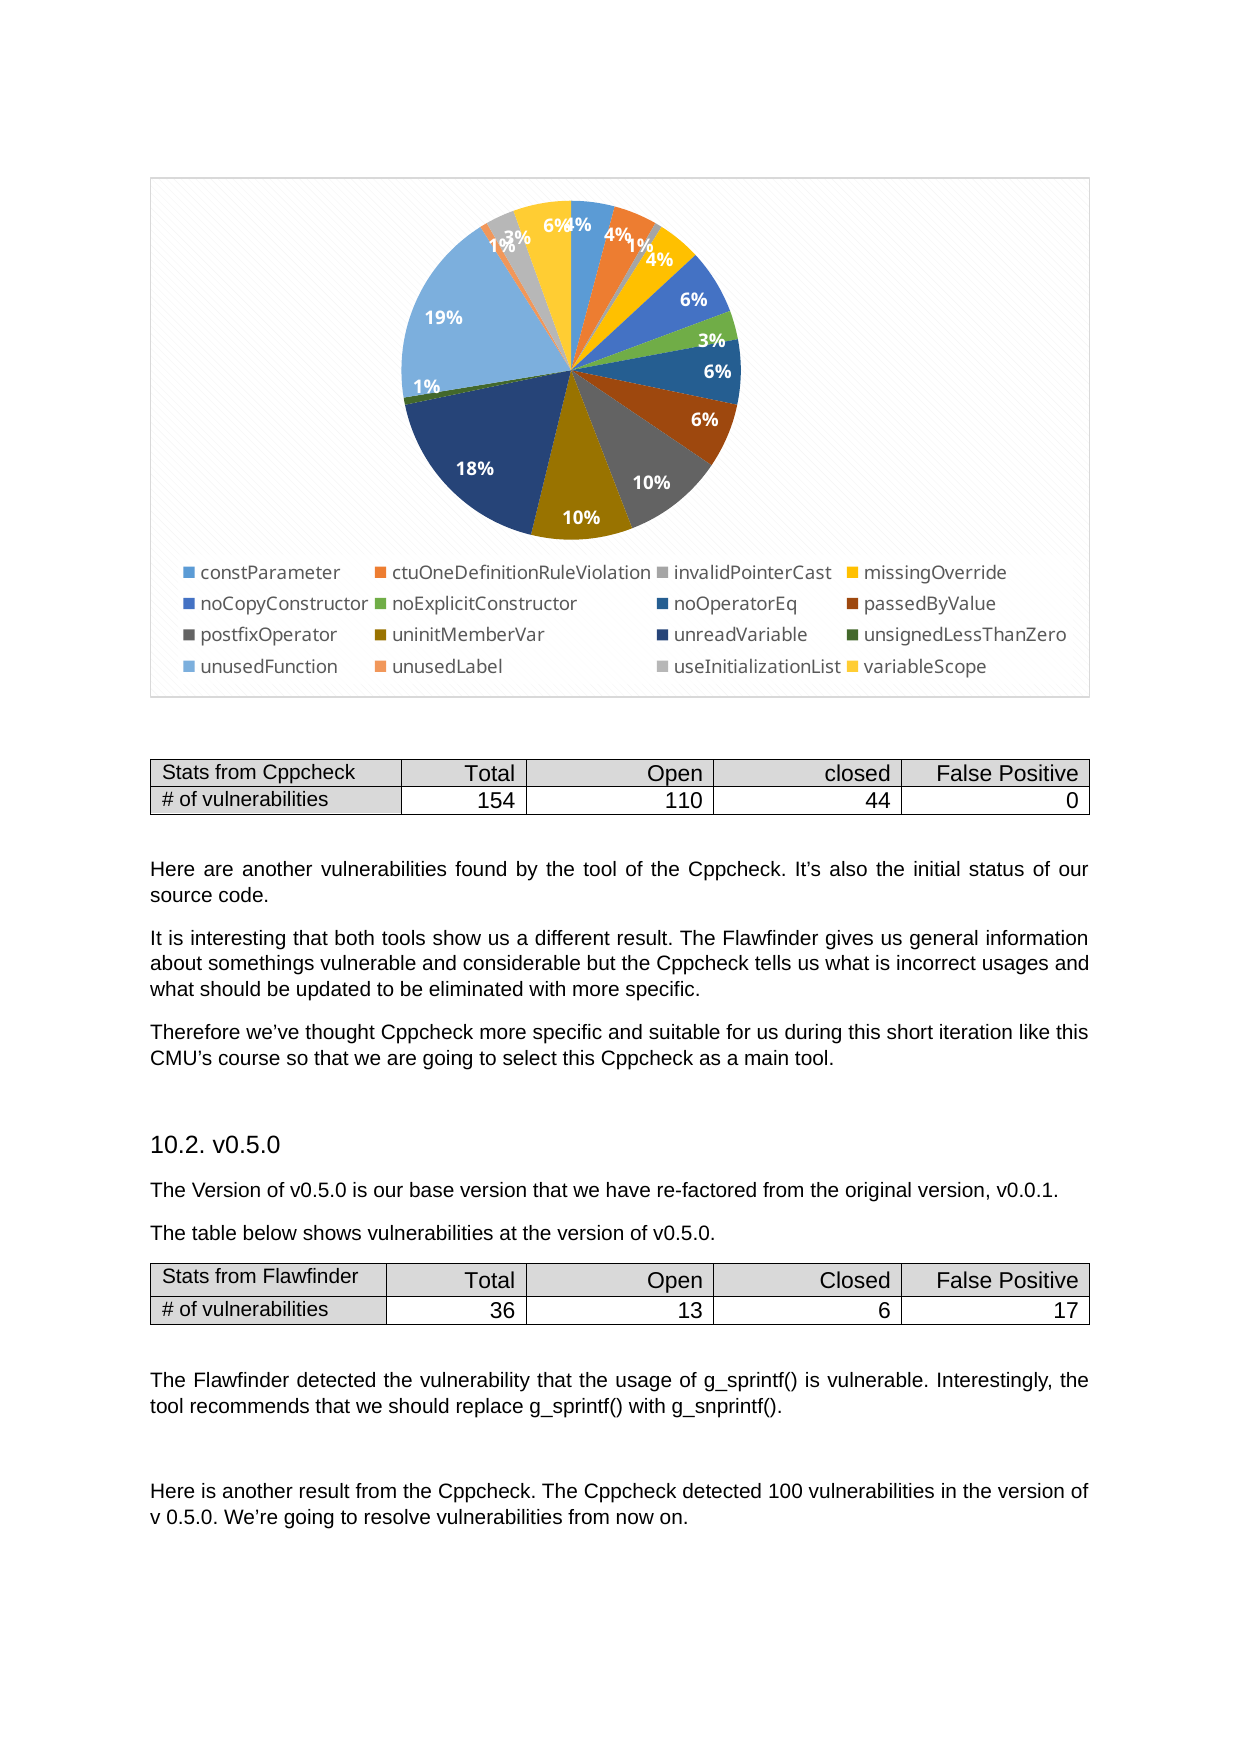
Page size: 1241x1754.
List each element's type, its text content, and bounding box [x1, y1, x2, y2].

table_cell 154 [402, 787, 526, 813]
table_cell 0 [902, 787, 1089, 813]
text It is interesting that both tools show us a different result. The Flawfinder gives us general information about somethings vulnerable and considerable but the Cppcheck tells us what is incorrect usages and what should be updated to be eliminated with more specific. [150, 925, 1090, 1001]
text The Version of v0.5.0 is our base version that we have re-factored from the original version, v0.0.1. [150, 1178, 1090, 1202]
subtitle 10.2. v0.5.0 [150, 1130, 1090, 1159]
table_header Open [527, 760, 713, 786]
table_header Open [527, 1264, 713, 1296]
table_header Total [402, 760, 526, 786]
table_cell # of vulnerabilities [151, 787, 401, 813]
table_cell # of vulnerabilities [151, 1297, 386, 1324]
table_header Closed [714, 1264, 901, 1296]
table_cell 36 [387, 1297, 526, 1324]
table_cell 13 [527, 1297, 713, 1324]
table_header closed [714, 760, 901, 786]
table_cell 17 [902, 1297, 1089, 1324]
text Here is another result from the Cppcheck. The Cppcheck detected 100 vulnerabilities in the version of v 0.5.0. We’re going to resolve vulnerabilities from now on. [150, 1479, 1090, 1528]
table_header Total [387, 1264, 526, 1296]
table_header Stats from Flawfinder [151, 1264, 386, 1296]
table_header False Positive [902, 1264, 1089, 1296]
table_cell 44 [714, 787, 901, 813]
text The table below shows vulnerabilities at the version of v0.5.0. [150, 1221, 1090, 1244]
table_cell 110 [527, 787, 713, 813]
table_header Stats from Cppcheck [151, 760, 401, 786]
table_cell 6 [714, 1297, 901, 1324]
text Here are another vulnerabilities found by the tool of the Cppcheck. It’s also the initial status of our source code. [150, 857, 1090, 907]
table_header False Positive [902, 760, 1089, 786]
text Therefore we’ve thought Cppcheck more specific and suitable for us during this short iteration like this CMU’s course so that we are going to select this Cppcheck as a main tool. [150, 1019, 1090, 1069]
text The Flawfinder detected the vulnerability that the usage of g_sprintf() is vulnerable. Interestingly, the tool recommends that we should replace g_sprintf() with g_snprintf(). [150, 1368, 1090, 1418]
